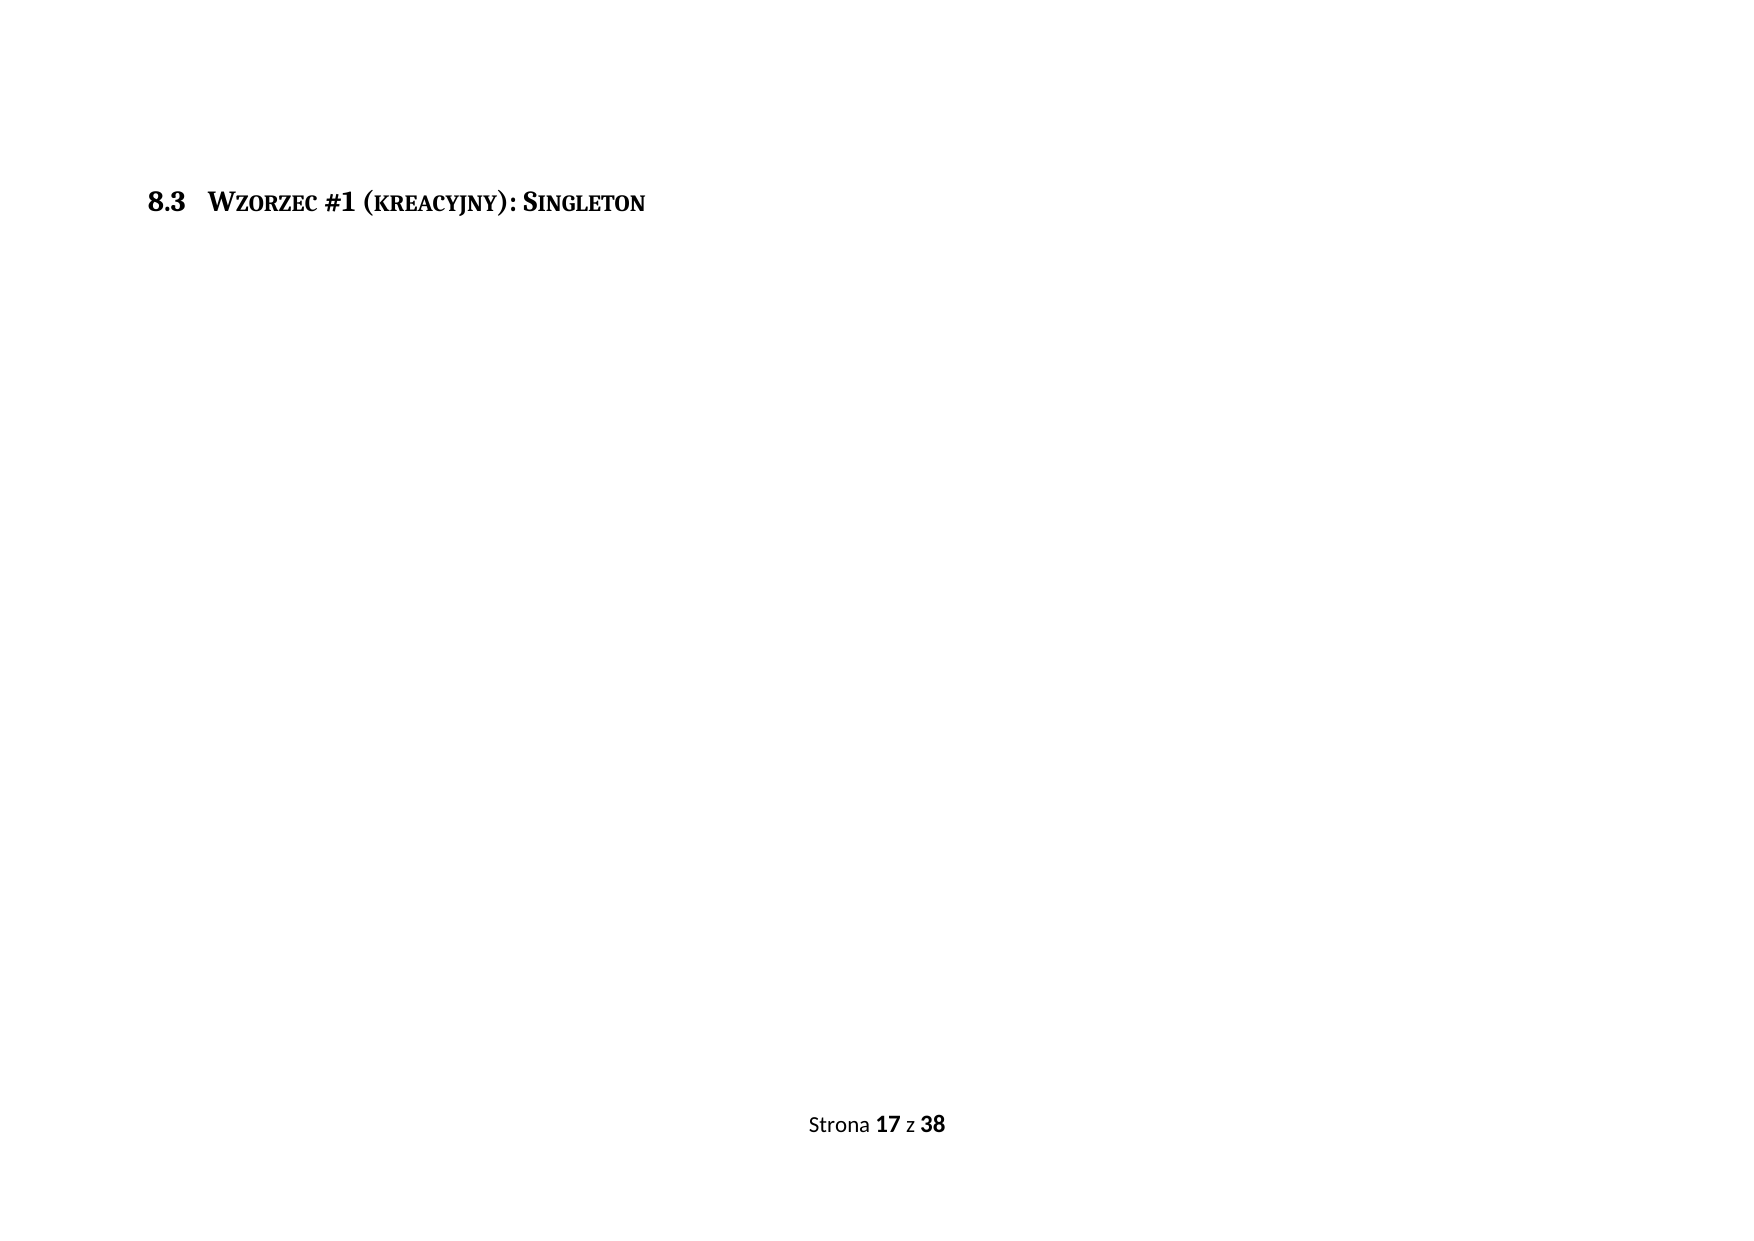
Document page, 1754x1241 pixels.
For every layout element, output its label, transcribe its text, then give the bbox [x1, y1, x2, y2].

subtitle Wzorzec #1 (kreacyjny): Singleton [148, 185, 1606, 219]
